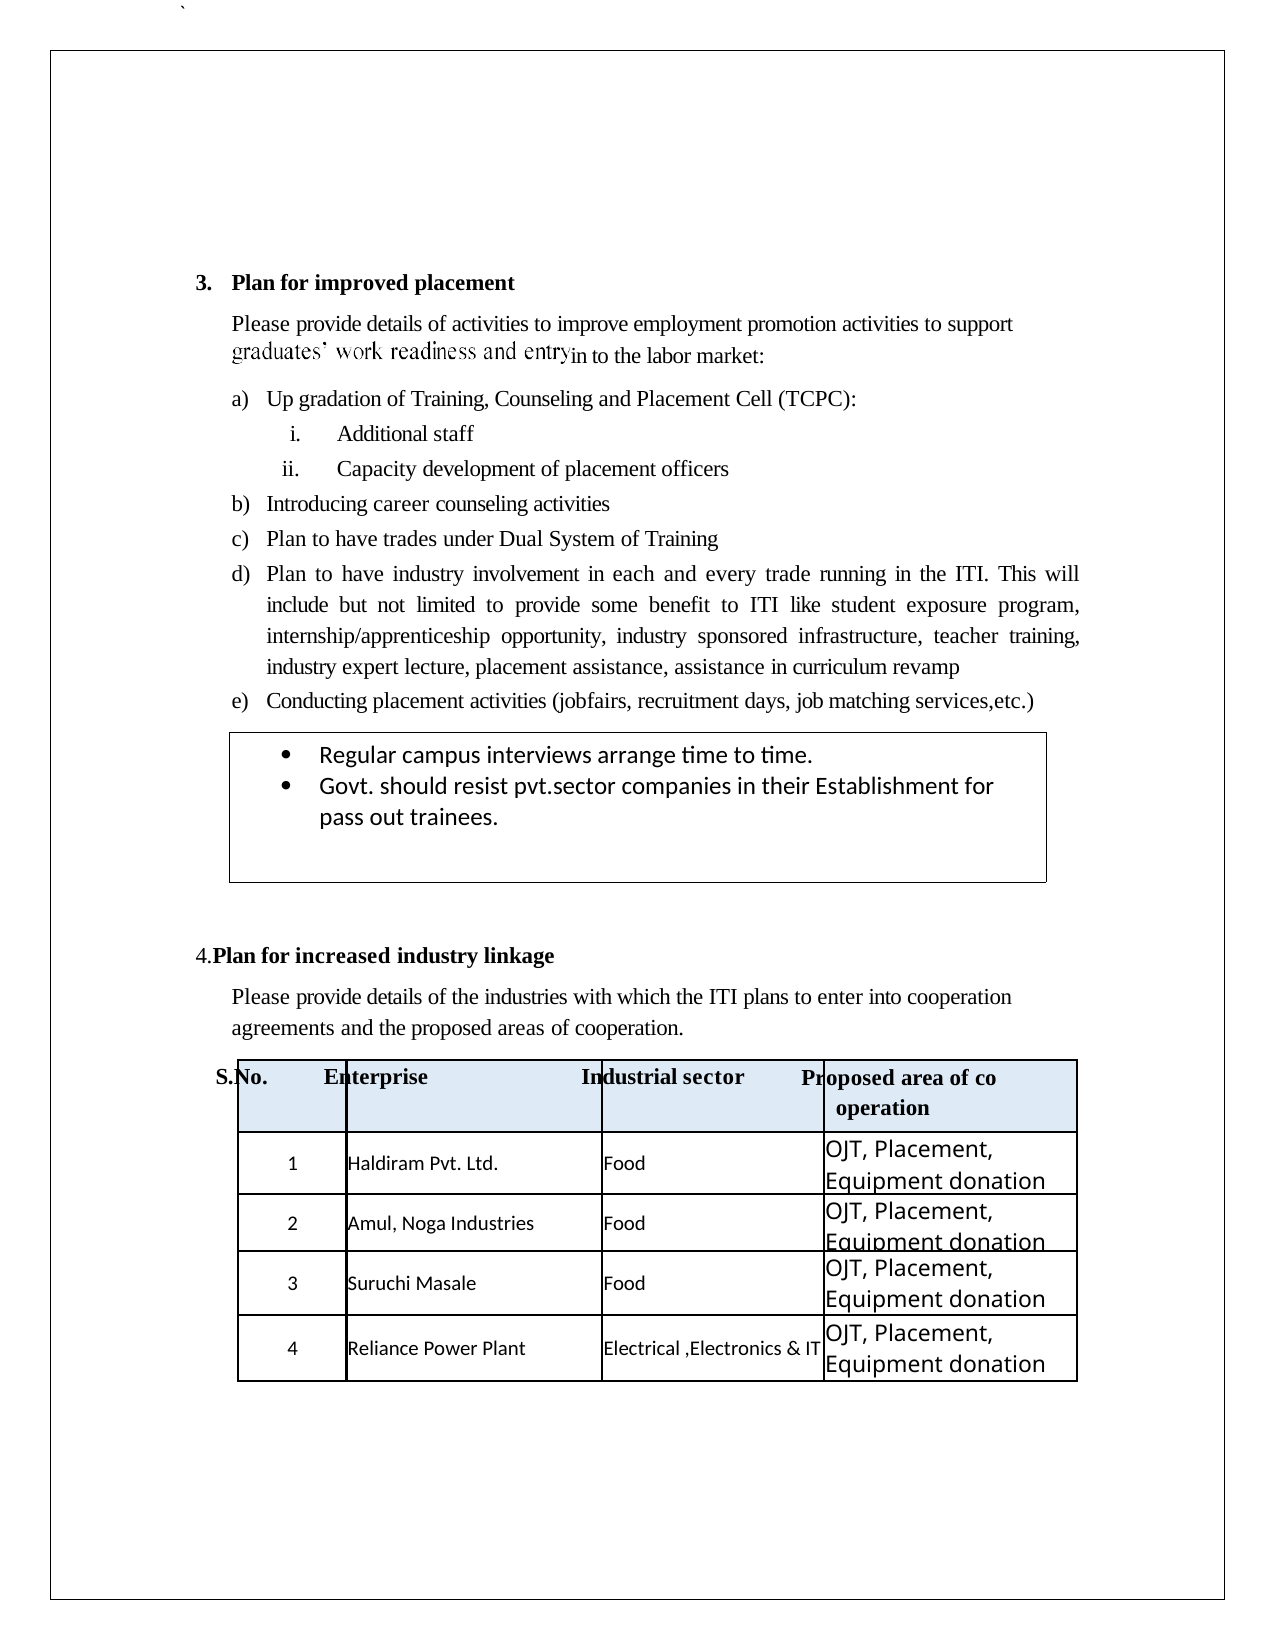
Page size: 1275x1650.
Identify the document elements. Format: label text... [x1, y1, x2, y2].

list Plan to have trades under Dual System of Training [231, 525, 1096, 551]
table_cell Reliance Power Plant [348, 1316, 601, 1380]
text Please provide details of the industries with which the ITI plans to enter into cooperation agreements and the proposed areas of cooperation. [231, 983, 1079, 1041]
table_cell Food [603, 1195, 823, 1250]
table_header Industrial sector [603, 1061, 823, 1131]
table_cell Food [603, 1133, 823, 1193]
table_cell 3 [239, 1252, 345, 1314]
table_cell OJT, Placement, Equipment donation [825, 1252, 1076, 1314]
table_cell Amul, Noga Industries [348, 1195, 601, 1250]
subtitle 4.Plan for increased industry linkage [195, 942, 1096, 968]
list Up gradation of Training, Counseling and Placement Cell (TCPC): [231, 385, 1096, 412]
table_header Enterprise [348, 1061, 601, 1131]
list Capacity development of placement officers [282, 454, 1096, 481]
text Please provide details of activities to improve employment promotion activities to support [231, 310, 1096, 337]
list Conducting placement activities (jobfairs, recruitment days, job matching services,etc.) [231, 687, 1079, 713]
list Additional staff [289, 420, 1096, 446]
table_header S.No. [239, 1061, 345, 1131]
table_cell 4 [239, 1316, 345, 1380]
table_cell 1 [239, 1133, 345, 1193]
subtitle Plan for improved placement [195, 269, 1096, 296]
table_cell 2 [239, 1195, 345, 1250]
table_cell OJT, Placement, Equipment donation [825, 1316, 1076, 1380]
table_header Proposed area of co operation [825, 1061, 1076, 1131]
picture [232, 341, 571, 364]
table_cell OJT, Placement, Equipment donation [825, 1133, 1076, 1193]
list Plan to have industry involvement in each and every trade running in the ITI. This will include but not limited to provide some benefit to ITI like student exposure program, internship/apprenticeship opportunity, industry sponsored infrastructure, teacher training, industry expert lecture, placement assistance, assistance in curriculum revamp [231, 560, 1080, 679]
table_cell Food [603, 1252, 823, 1314]
table_cell OJT, Placement, Equipment donation [825, 1195, 1076, 1250]
table_cell Electrical ,Electronics & IT [603, 1316, 823, 1380]
table_cell Suruchi Masale [348, 1252, 601, 1314]
list Introducing career counseling activities [231, 491, 1096, 517]
table_cell Haldiram Pvt. Ltd. [348, 1133, 601, 1193]
